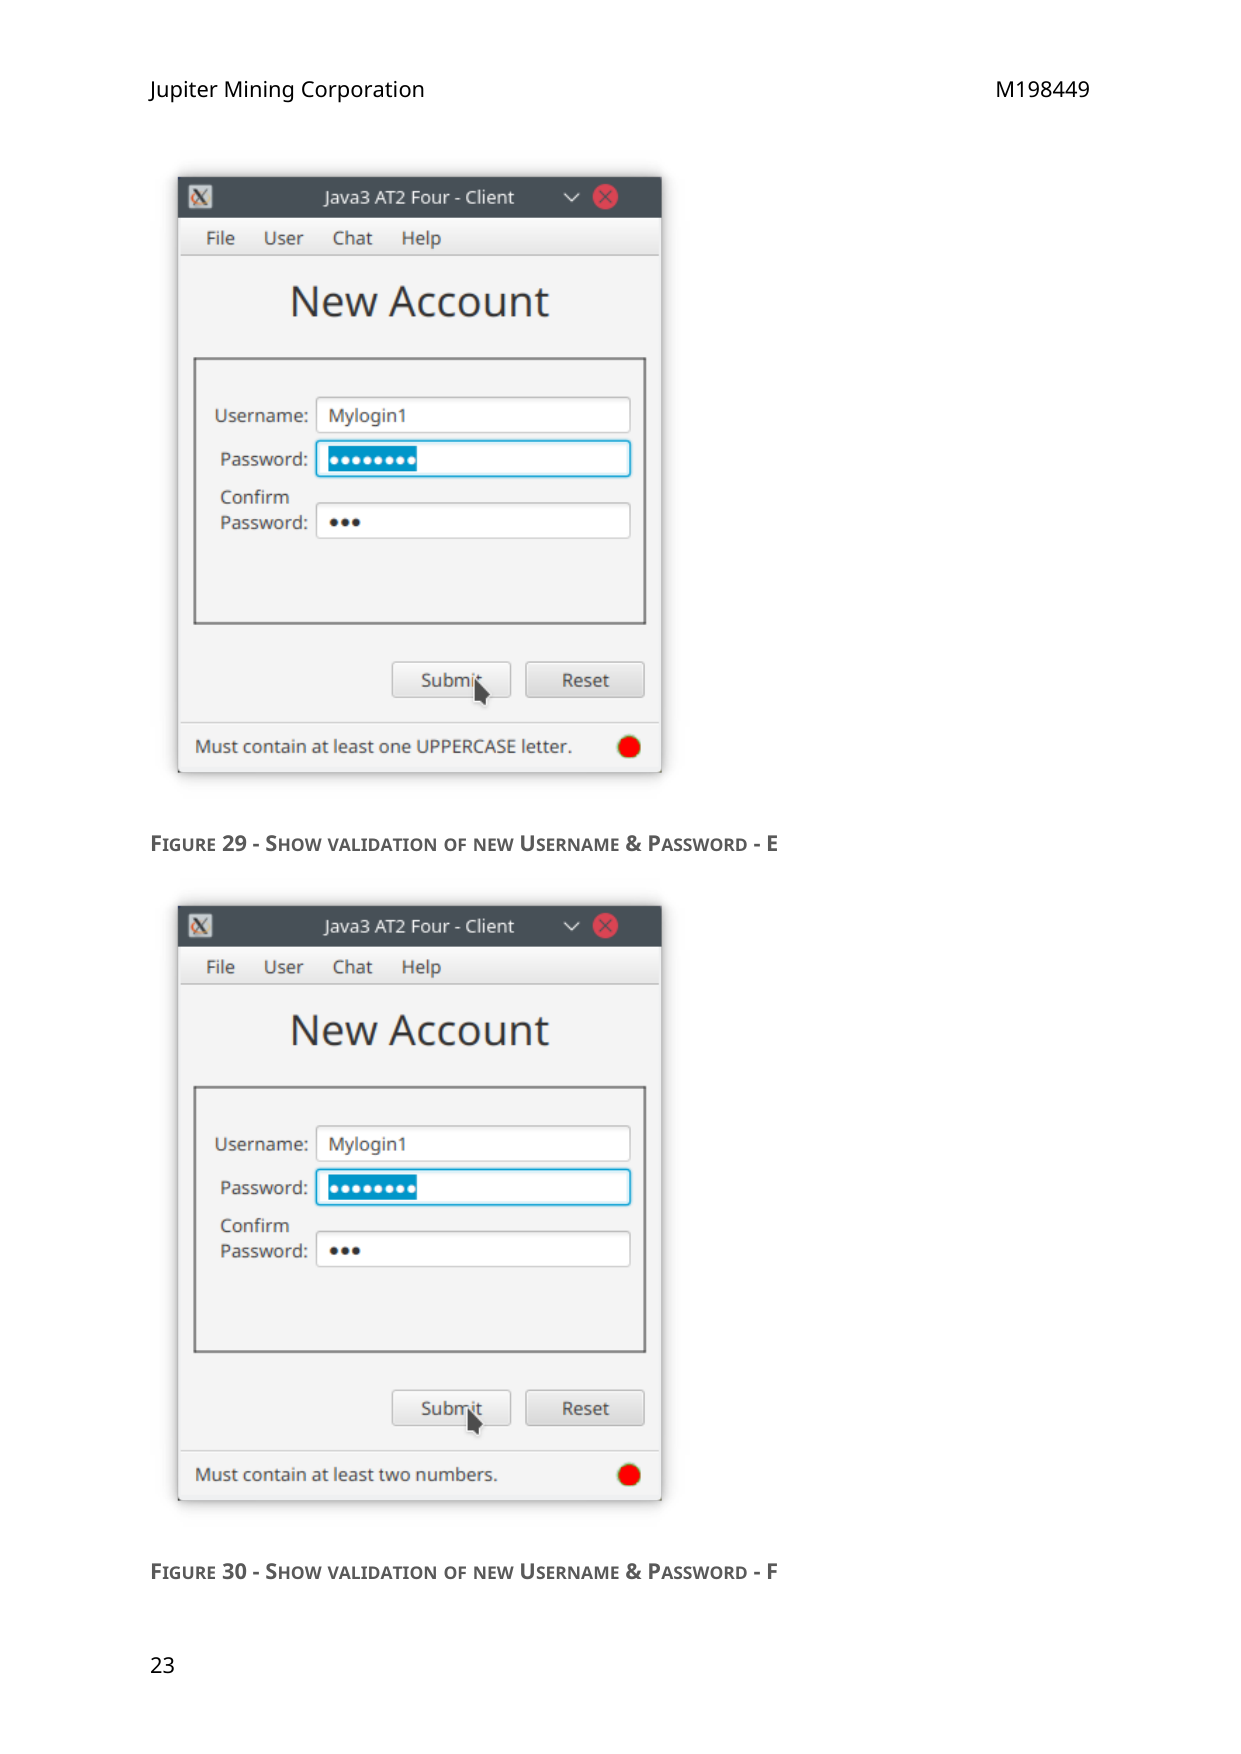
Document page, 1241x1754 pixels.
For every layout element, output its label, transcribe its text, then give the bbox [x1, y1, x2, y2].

picture [150, 878, 690, 1529]
picture [150, 150, 690, 801]
